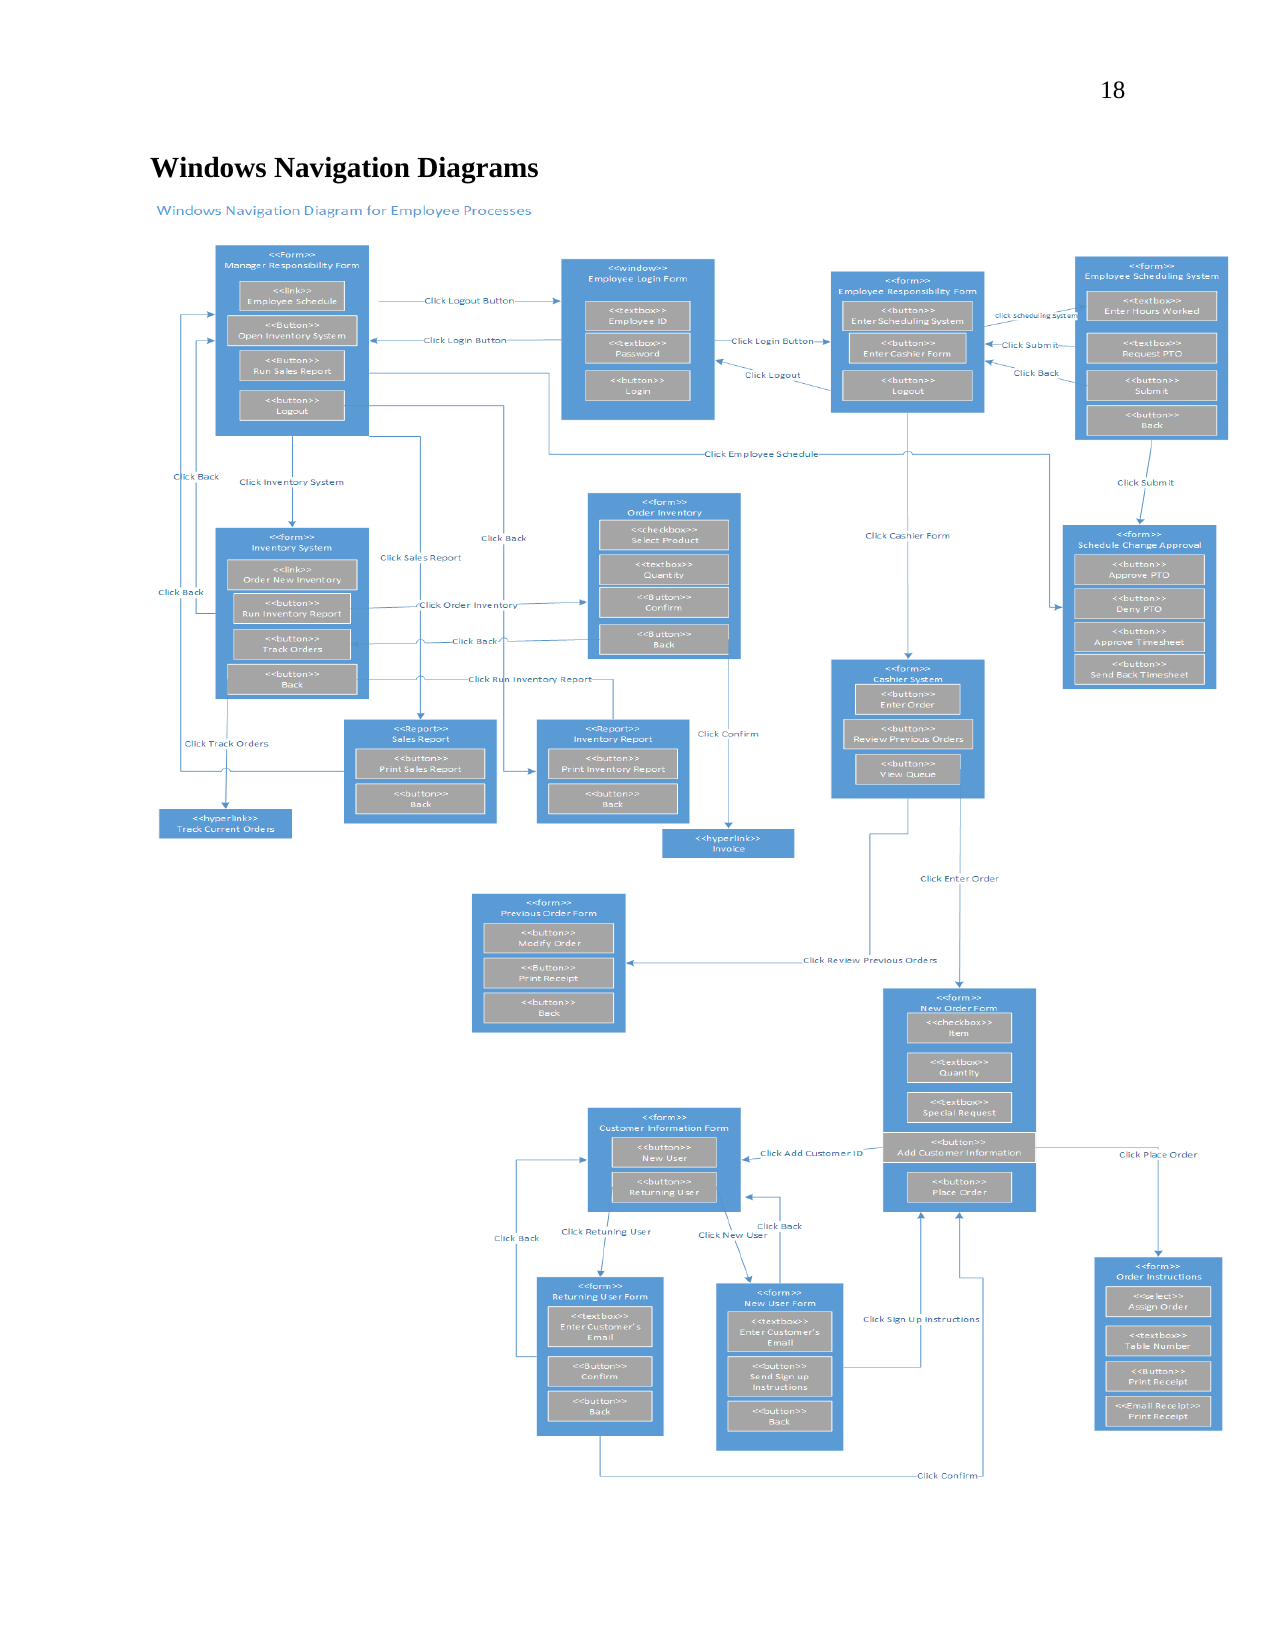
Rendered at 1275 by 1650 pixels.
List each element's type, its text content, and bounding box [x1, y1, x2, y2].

picture [150, 201, 1229, 1486]
subtitle Windows Navigation Diagrams [150, 150, 1125, 183]
